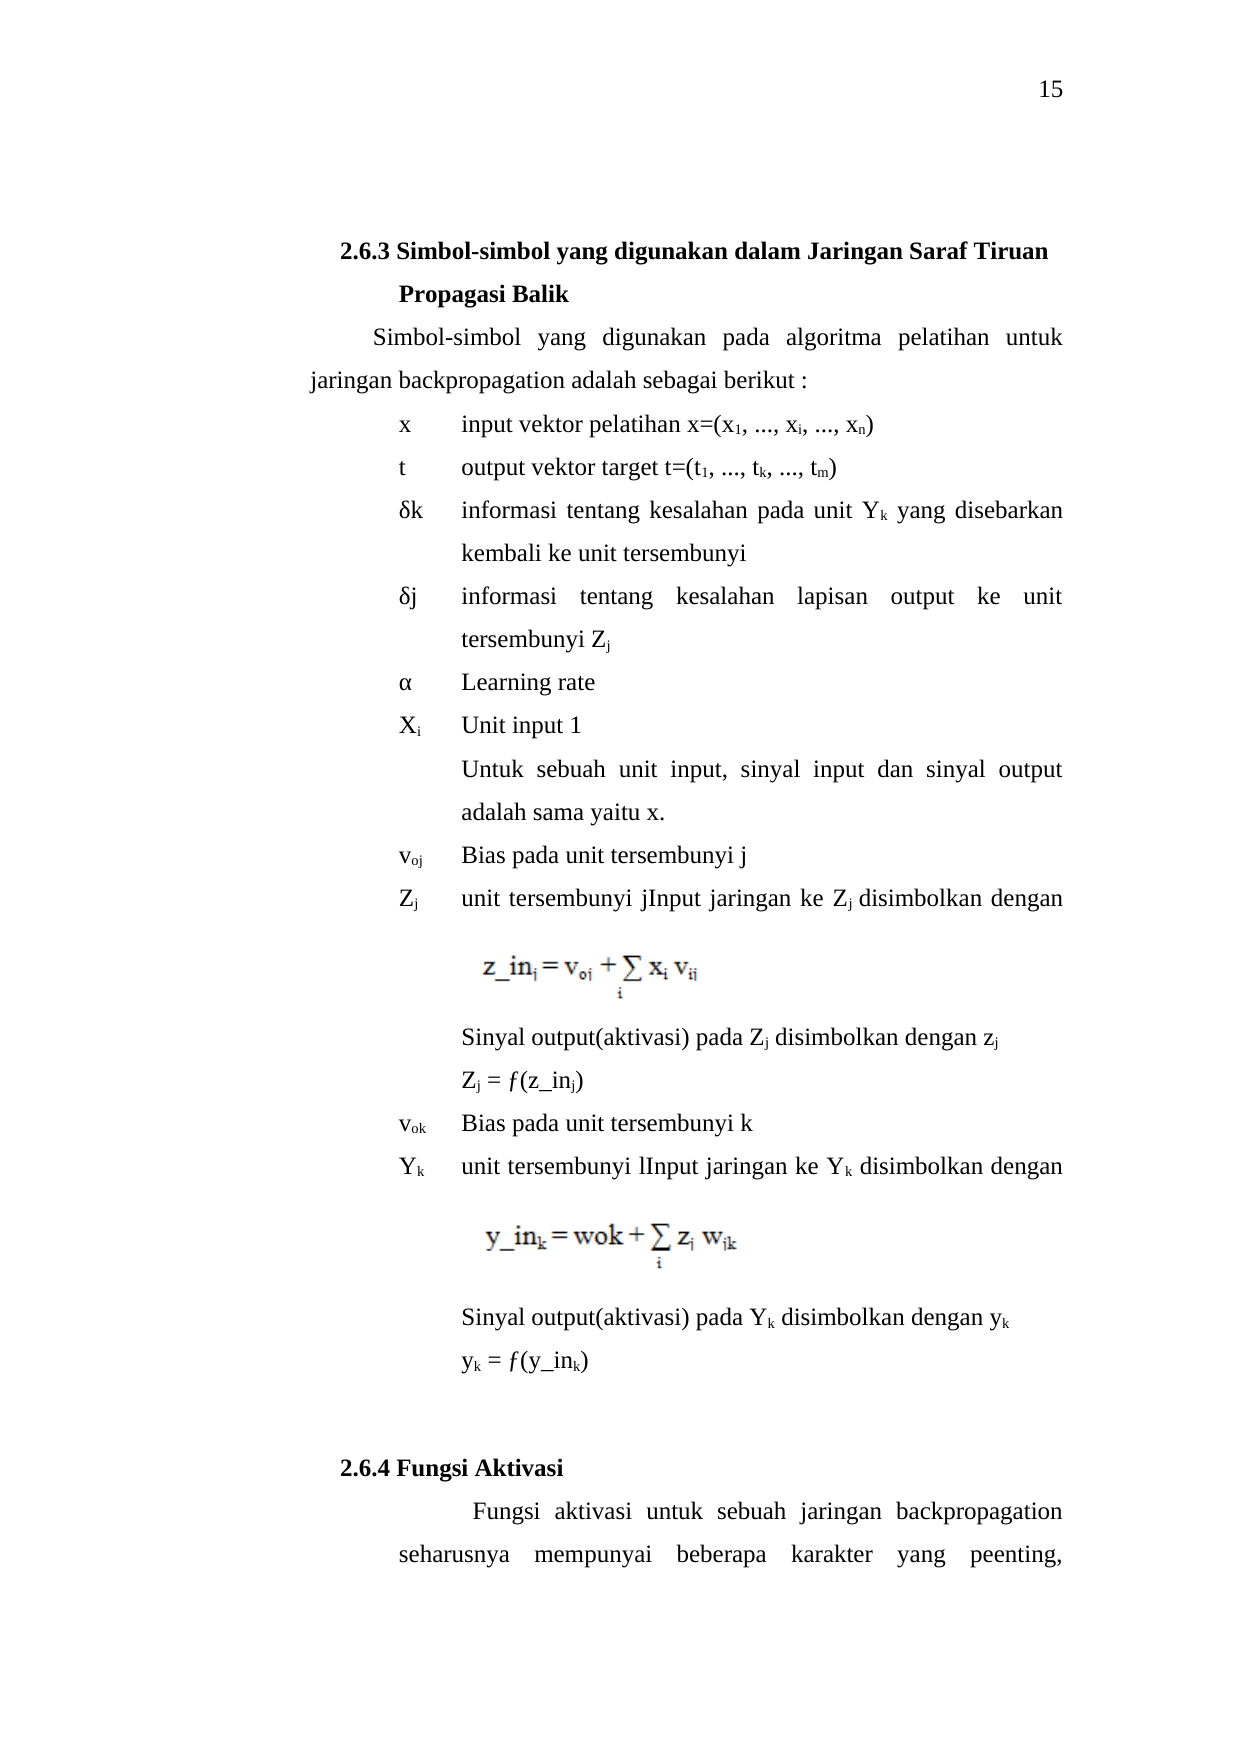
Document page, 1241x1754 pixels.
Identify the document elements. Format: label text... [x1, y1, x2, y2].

list x input vektor pelatihan x=(x1, ..., xi, ..., xn) [399, 409, 1063, 437]
picture [461, 1194, 759, 1289]
subtitle 2.6.3 Simbol-simbol yang digunakan dalam Jaringan Saraf Tiruan Propagasi Balik [340, 236, 1063, 308]
list Untuk sebuah unit input, sinyal input dan sinyal output adalah sama yaitu x. [399, 754, 1063, 826]
subtitle 2.6.4 Fungsi Aktivasi [236, 1453, 1063, 1481]
list Xi Unit input 1 [399, 711, 1063, 739]
list Zj = ƒ(z_inj) [399, 1065, 1063, 1094]
list Sinyal output(aktivasi) pada Yk disimbolkan dengan yk [399, 1302, 1063, 1331]
list voj Bias pada unit tersembunyi j [399, 840, 1063, 869]
list vok Bias pada unit tersembunyi k [399, 1108, 1063, 1137]
list δj informasi tentang kesalahan lapisan output ke unit tersembunyi Zj [399, 581, 1063, 653]
list Simbol-simbol yang digunakan pada algoritma pelatihan untuk jaringan backpropagation adalah sebagai berikut : [310, 322, 1063, 394]
list α Learning rate [399, 667, 1063, 696]
list Sinyal output(aktivasi) pada Zj disimbolkan dengan zj [399, 1022, 1063, 1051]
list δk informasi tentang kesalahan pada unit Yk yang disebarkan kembali ke unit tersembunyi [399, 495, 1063, 567]
picture [461, 926, 723, 1008]
list t output vektor target t=(t1, ..., tk, ..., tm) [399, 452, 1063, 481]
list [399, 1496, 1063, 1568]
list yk = ƒ(y_ink) [399, 1346, 1063, 1374]
